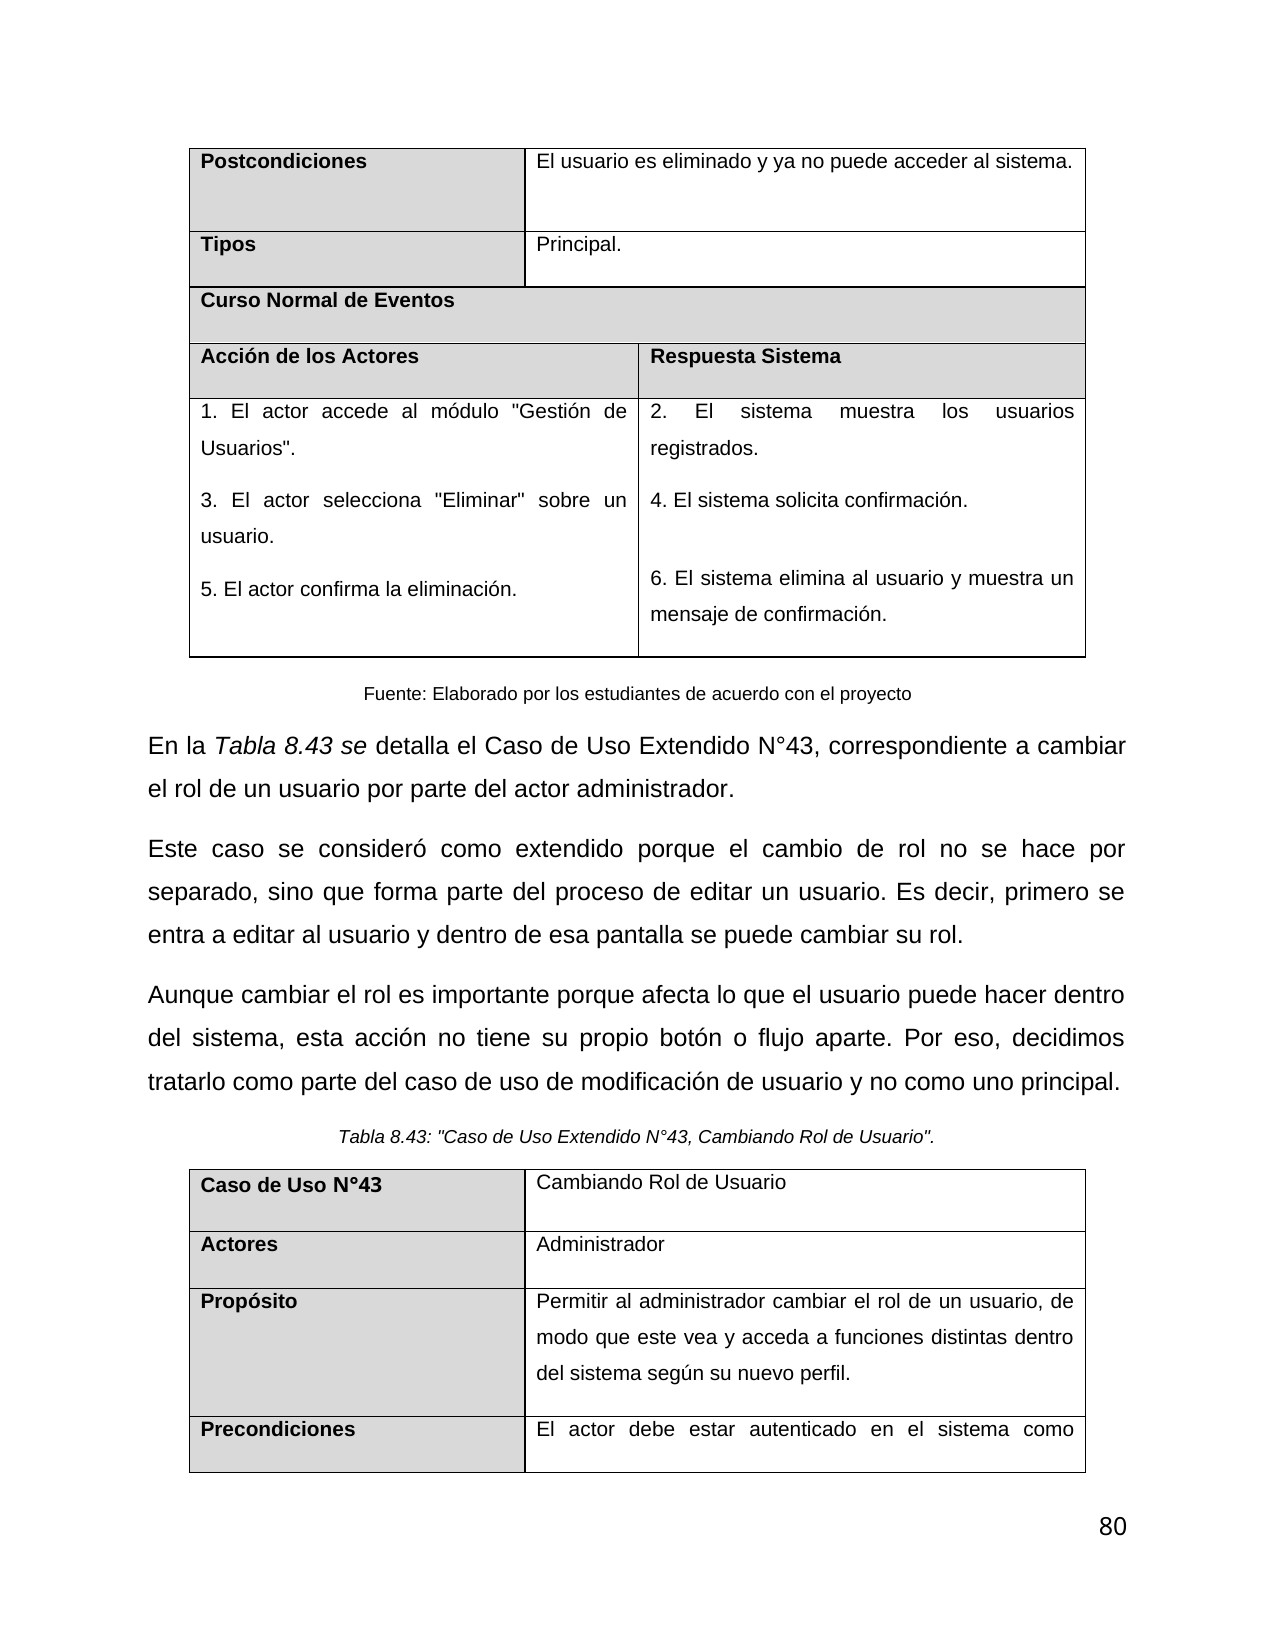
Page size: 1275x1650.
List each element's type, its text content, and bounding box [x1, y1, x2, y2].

table_cell 2. El sistema muestra los usuarios registrados. 4. El sistema solicita confirmación. 6. El sistema elimina al usuario y muestra un mensaje de confirmación. [639, 399, 1085, 656]
table_cell El usuario es eliminado y ya no puede acceder al sistema. [526, 149, 1085, 231]
table_cell Postcondiciones [190, 149, 524, 231]
text Tabla 8.43: "Caso de Uso Extendido N°43, Cambiando Rol de Usuario". [148, 1126, 1127, 1148]
table_cell Principal. [526, 232, 1085, 286]
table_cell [526, 1417, 1085, 1472]
table_cell Actores [190, 1232, 524, 1288]
table_cell Tipos [190, 232, 524, 286]
table_cell Curso Normal de Eventos [190, 288, 1085, 342]
text Aunque cambiar el rol es importante porque afecta lo que el usuario puede hacer dentro del sistema, esta acción no tiene su propio botón o flujo aparte. Por eso, decidimos tratarlo como parte del caso de uso de modificación de usuario y no como uno principal. [148, 980, 1127, 1095]
table_header Caso de Uso N°43 [190, 1170, 524, 1231]
table_cell Permitir al administrador cambiar el rol de un usuario, de modo que este vea y acceda a funciones distintas dentro del sistema según su nuevo perfil. [526, 1289, 1085, 1416]
text Este caso se consideró como extendido porque el cambio de rol no se hace por separado, sino que forma parte del proceso de editar un usuario. Es decir, primero se entra a editar al usuario y dentro de esa pantalla se puede cambiar su rol. [148, 834, 1127, 949]
table_cell Administrador [526, 1232, 1085, 1288]
table_cell Propósito [190, 1289, 524, 1416]
text Fuente: Elaborado por los estudiantes de acuerdo con el proyecto [148, 682, 1127, 704]
table_cell Precondiciones [190, 1417, 524, 1472]
table_cell 1. El actor accede al módulo "Gestión de Usuarios". 3. El actor selecciona "Eliminar" sobre un usuario. 5. El actor confirma la eliminación. [190, 399, 638, 656]
table_header Cambiando Rol de Usuario [526, 1170, 1085, 1231]
table_cell Respuesta Sistema [639, 344, 1085, 398]
text En la Tabla 8.43 se detalla el Caso de Uso Extendido N°43, correspondiente a cambiar el rol de un usuario por parte del actor administrador. [148, 731, 1127, 803]
table_cell Acción de los Actores [190, 344, 638, 398]
